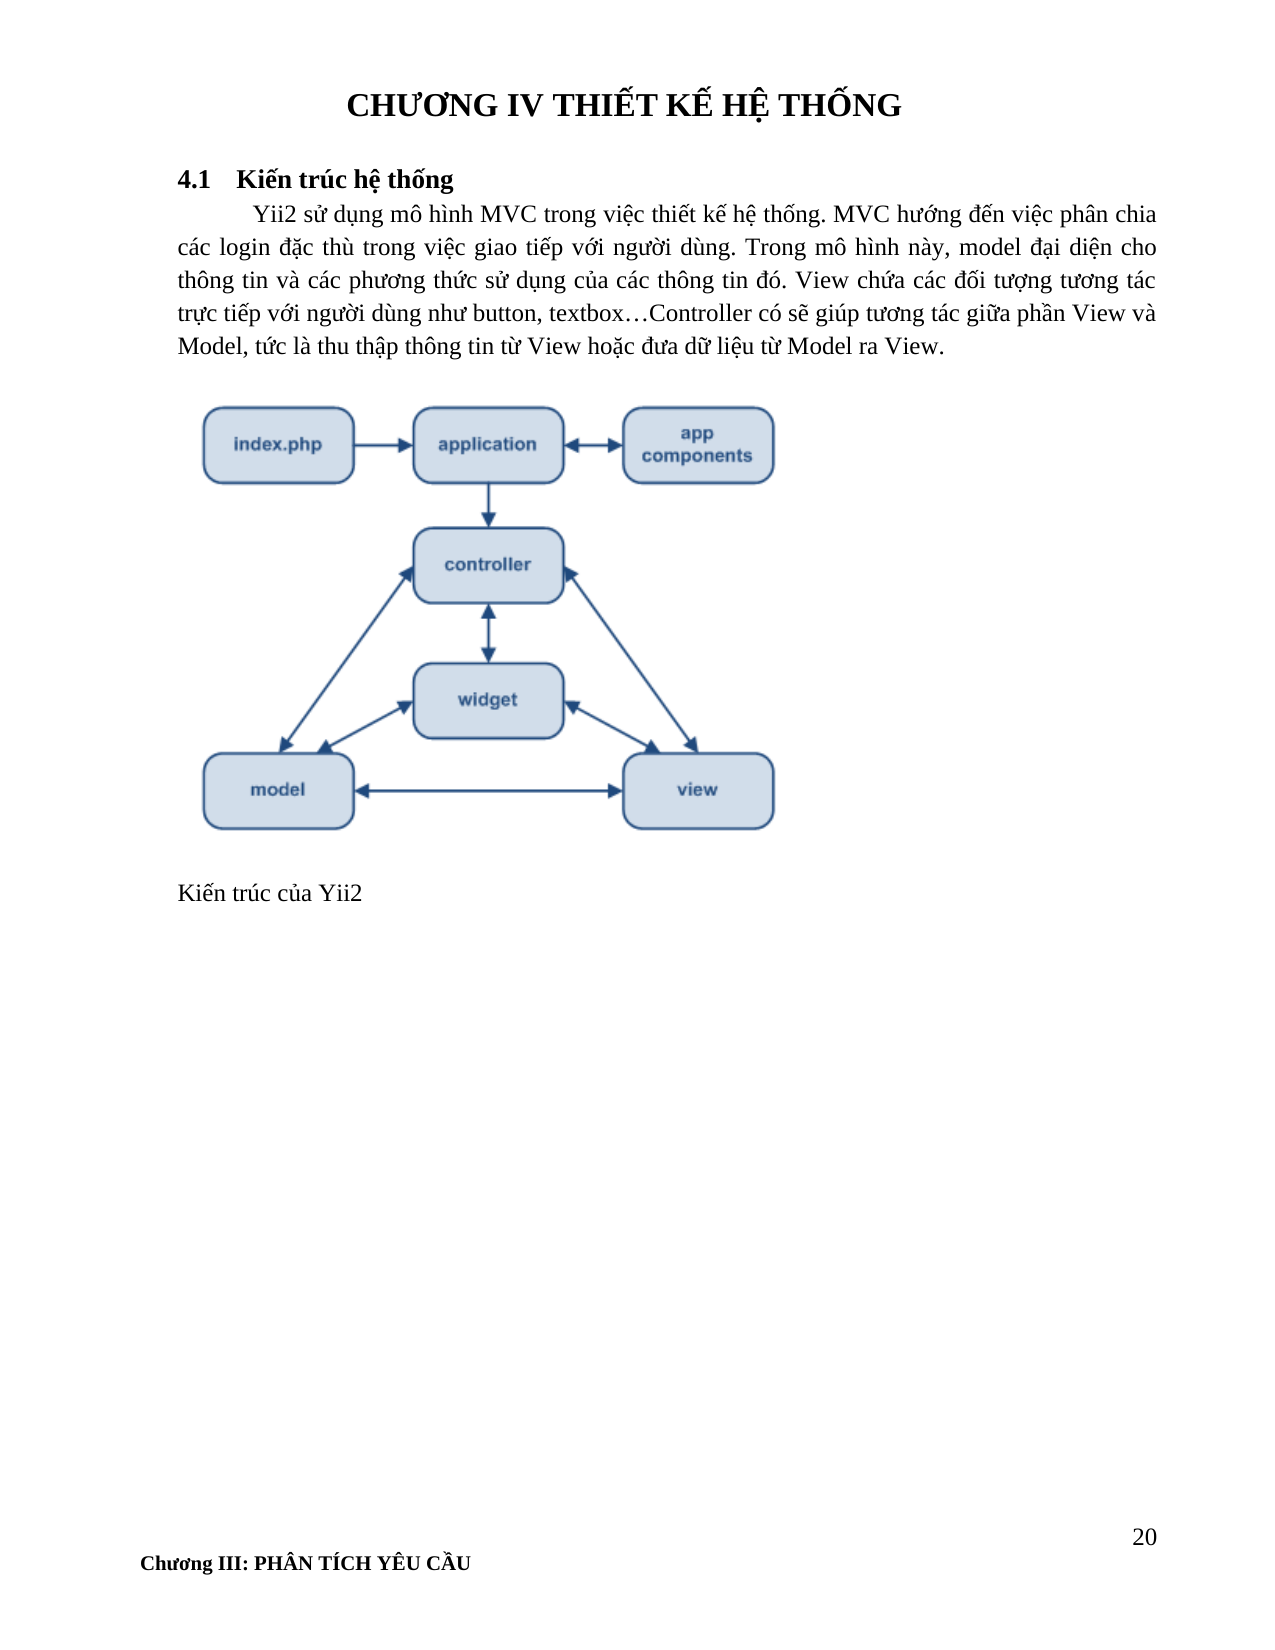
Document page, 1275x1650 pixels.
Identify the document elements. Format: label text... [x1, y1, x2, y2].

text Yii2 sử dụng mô hình MVC trong việc thiết kế hệ thống. MVC hướng đến việc phân chia các login đặc thù trong việc giao tiếp với người dùng. Trong mô hình này, model đại diện cho thông tin và các phương thức sử dụng của các thông tin đó. View chứa các đối tượng tương tác trực tiếp với người dùng như button, textbox…Controller có sẽ giúp tương tác giữa phần View và Model, tức là thu thập thông tin từ View hoặc đưa dữ liệu từ Model ra View. [177, 199, 1157, 360]
text Kiến trúc của Yii2 [177, 878, 1157, 907]
text THIẾT KẾ HỆ THỐNG [346, 85, 1157, 123]
picture [177, 385, 802, 854]
list Kiến trúc hệ thống [177, 163, 1157, 194]
